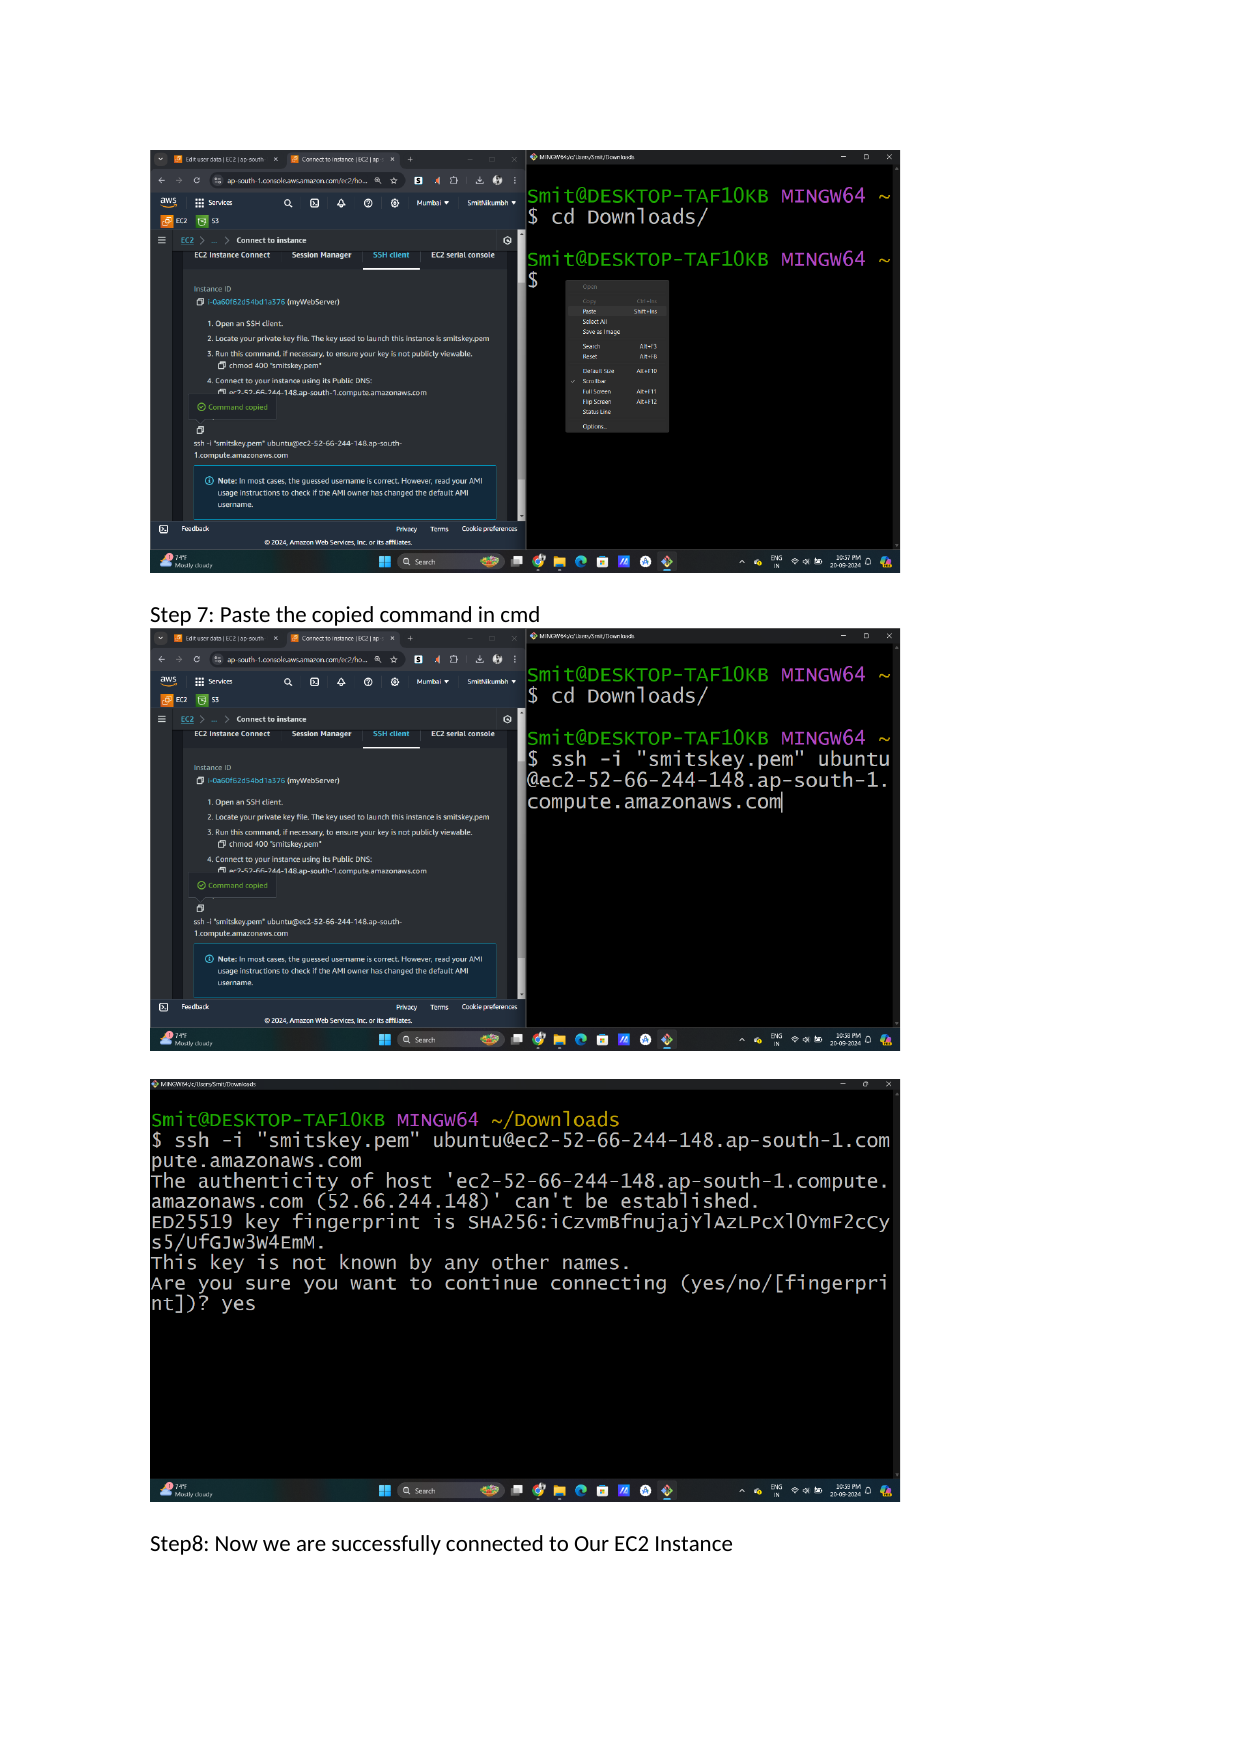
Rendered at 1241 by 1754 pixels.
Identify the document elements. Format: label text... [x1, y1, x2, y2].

text Step8: Now we are successfully connected to Our EC2 Instance [150, 1529, 1090, 1558]
text Step 7: Paste the copied command in cmd [150, 601, 1090, 628]
picture [150, 628, 901, 1051]
picture [150, 150, 901, 573]
picture [150, 1079, 901, 1502]
